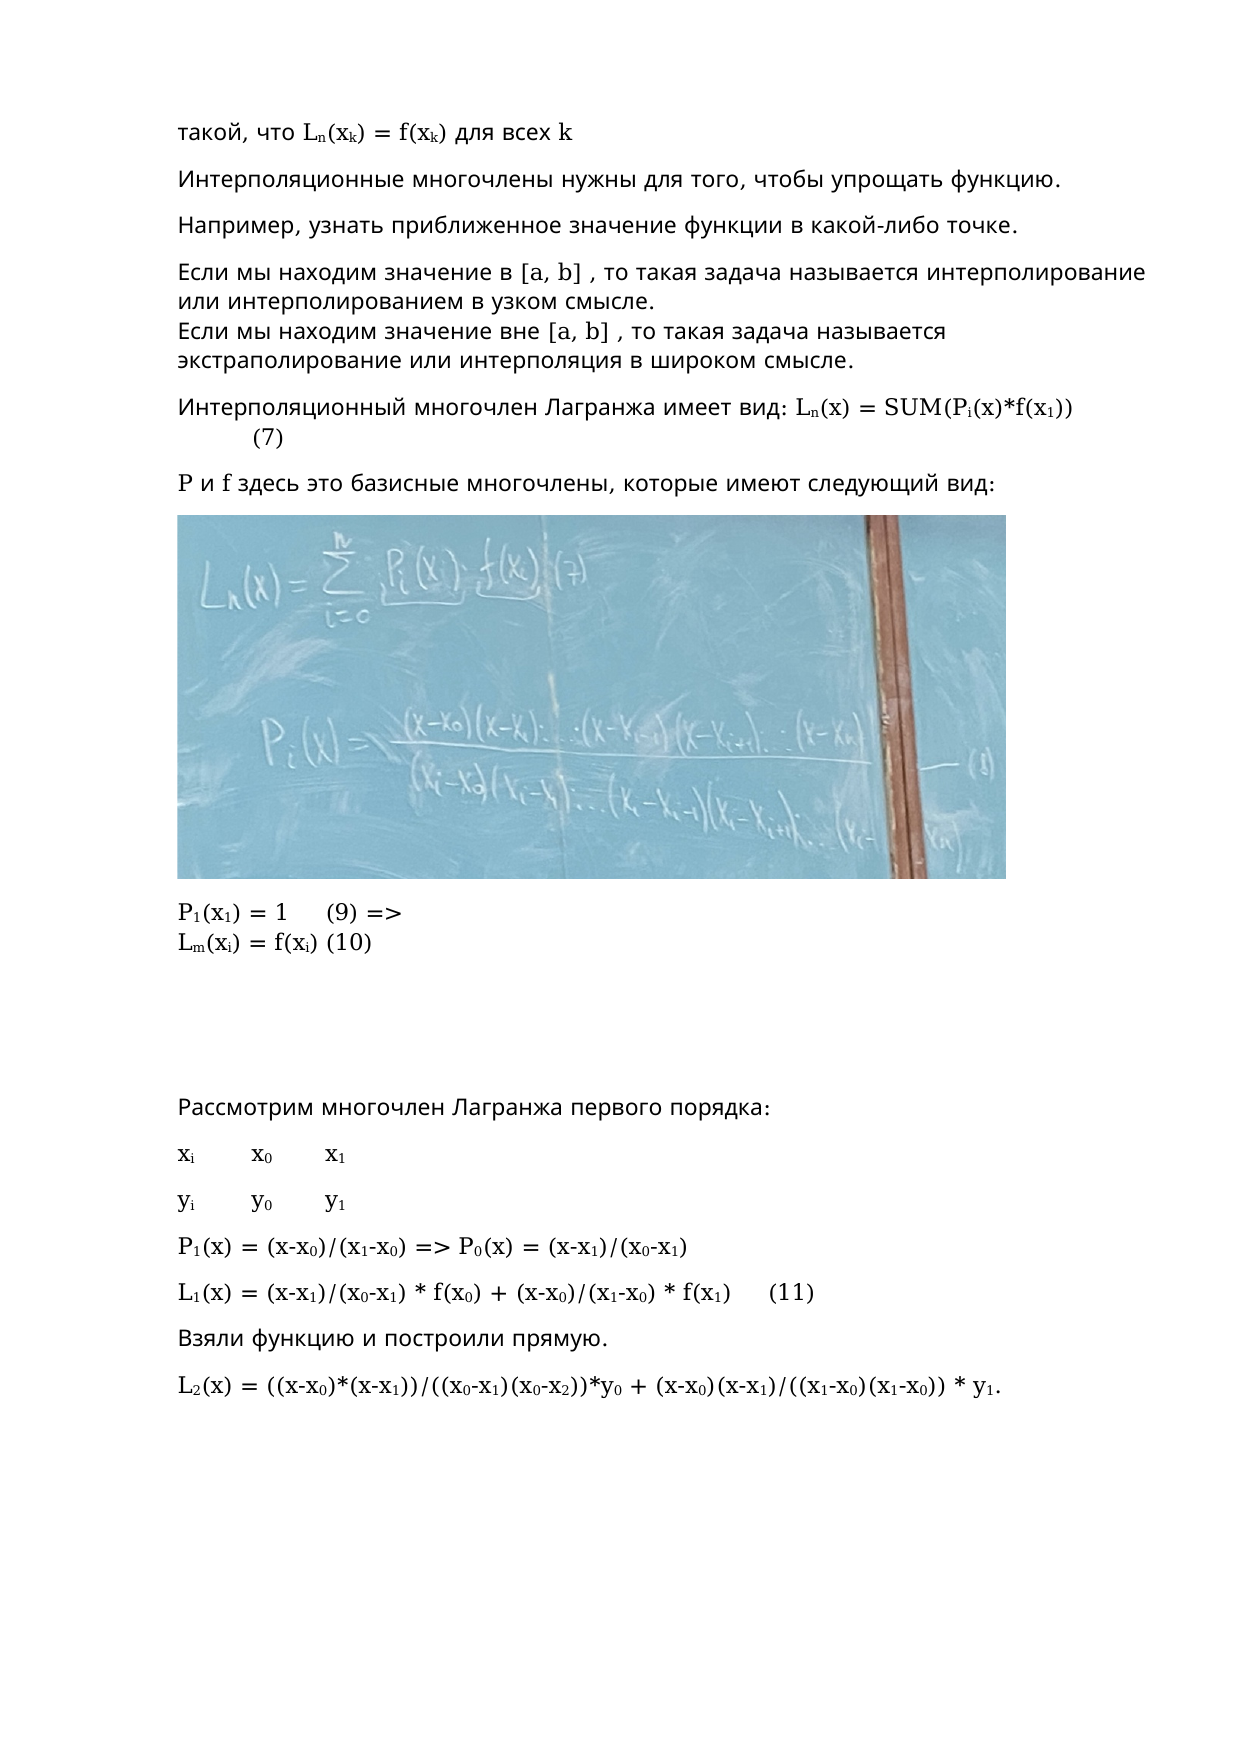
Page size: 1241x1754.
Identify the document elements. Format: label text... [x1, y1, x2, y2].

picture [177, 515, 1006, 879]
text Взяли функцию и построили прямую. [177, 1324, 1152, 1352]
text L2(x) = ((x-x0)*(x-x1))/((x0-x1)(x0-x2))*y0 + (x-x0)(x-x1)/((x1-x0)(x1-x0)) * y1. [177, 1371, 1152, 1398]
text P1(x1) = 1 (9) => Lm(xi) = f(xi) (10) [177, 898, 1152, 955]
text Например, узнать приближенное значение функции в какой-либо точке. [177, 211, 1152, 238]
text yi y0 y1 [177, 1185, 1152, 1213]
text Рассмотрим многочлен Лагранжа первого порядка: [177, 974, 1152, 1120]
text xi x0 x1 [177, 1139, 1152, 1166]
text Интерполяционный многочлен Лагранжа имеет вид: Ln(x) = SUM(Pi(x)*f(x1)) (7) [177, 393, 1152, 450]
text Интерполяционные многочлены нужны для того, чтобы упрощать функцию. [177, 164, 1152, 192]
text L1(x) = (x-x1)/(x0-x1) * f(x0) + (x-x0)/(x1-x0) * f(x1) (11) [177, 1278, 1152, 1305]
text такой, что Ln(xk) = f(xk) для всех k [177, 118, 1152, 146]
text P1(x) = (x-x0)/(x1-x0) => P0(x) = (x-x1)/(x0-x1) [177, 1231, 1152, 1259]
text Если мы находим значение в [a, b] , то такая задача называется интерполирование или интерполированием в узком смысле. Если мы находим значение вне [a, b] , то такая задача называется экстраполирование или интерполяция в широком смысле. [177, 257, 1152, 374]
text P и f здесь это базисные многочлены, которые имеют следующий вид: [177, 469, 1152, 496]
